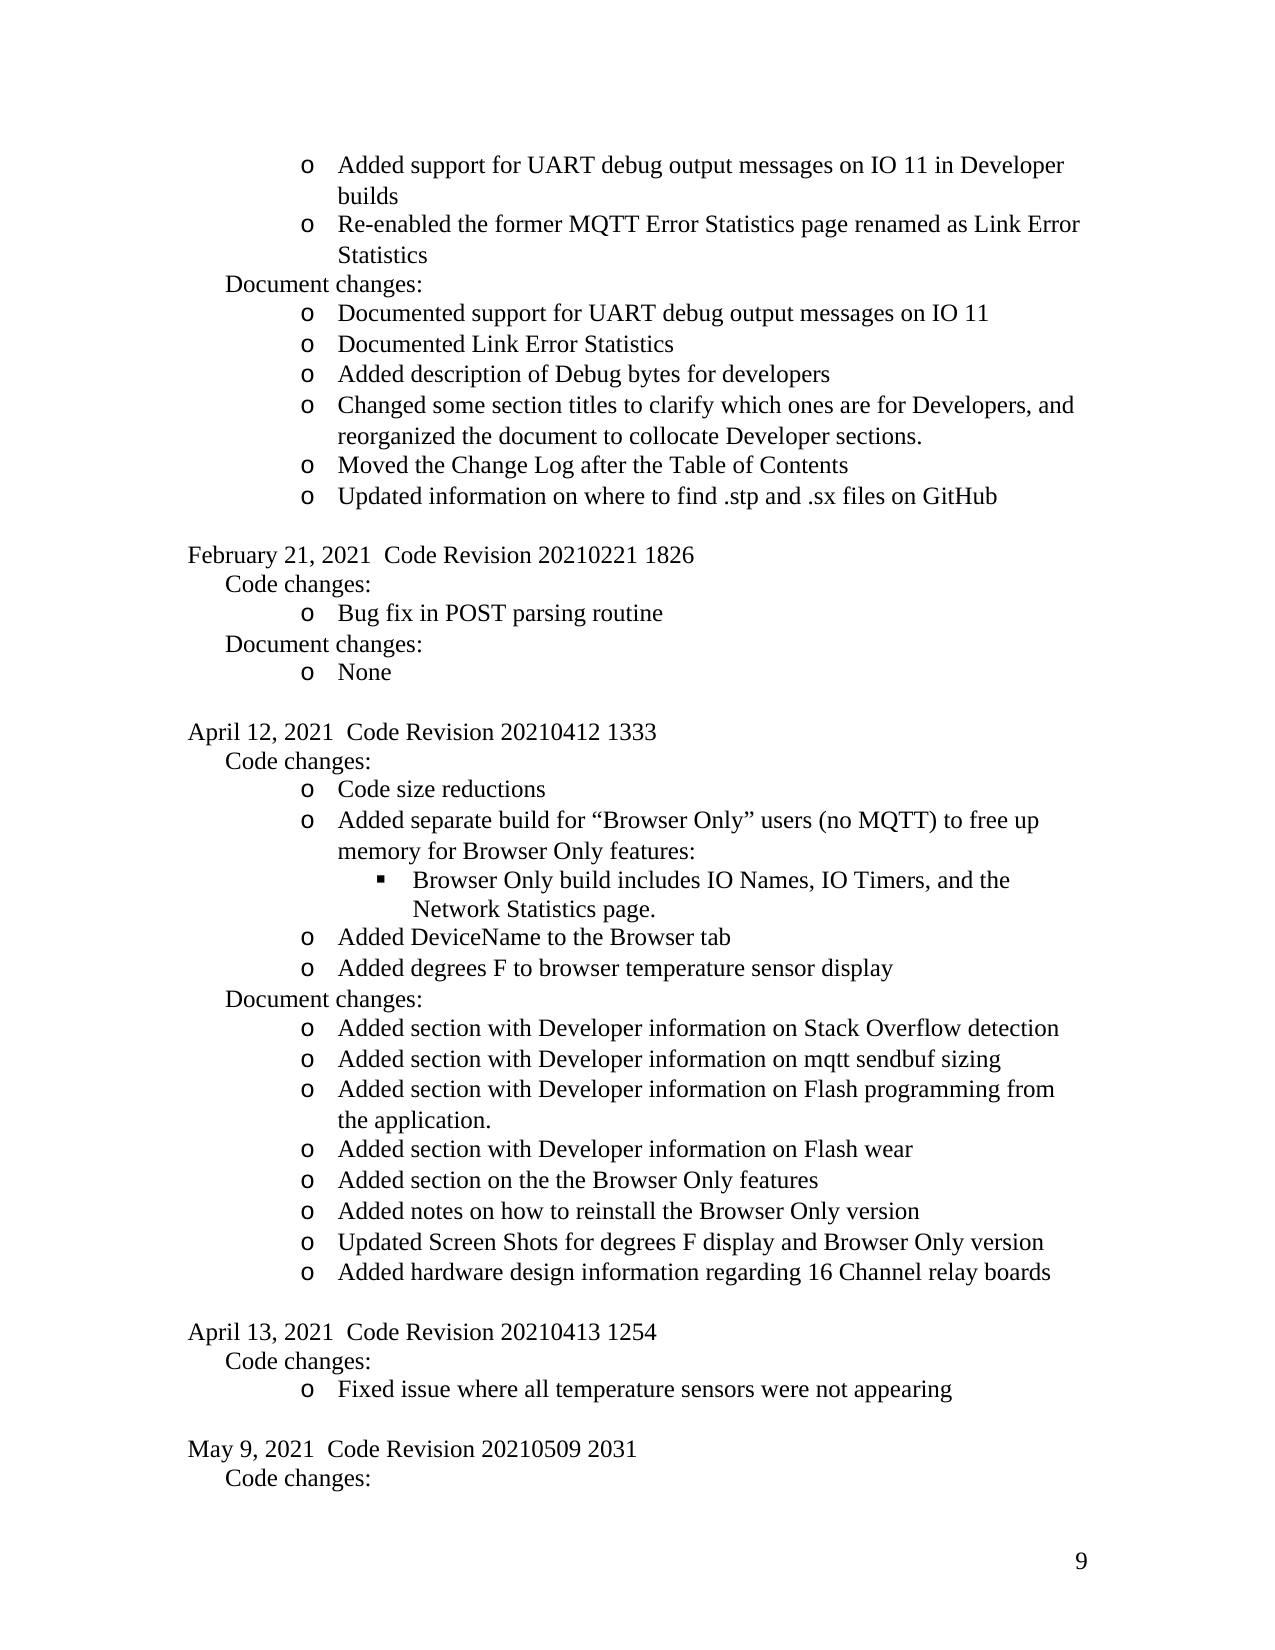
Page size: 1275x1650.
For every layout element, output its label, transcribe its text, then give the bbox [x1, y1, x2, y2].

text Code changes: [225, 1463, 1087, 1492]
list Added separate build for “Browser Only” users (no MQTT) to free up memory for Browser Only features: [300, 805, 1087, 865]
list Added section with Developer information on mqtt sendbuf sizing [300, 1044, 1087, 1074]
list Added section on the the Browser Only features [300, 1165, 1087, 1196]
text April 12, 2021 Code Revision 20210412 1333 [187, 717, 1087, 746]
list Bug fix in POST parsing routine [300, 598, 1087, 629]
list Added section with Developer information on Flash wear [300, 1134, 1087, 1165]
text Code changes: [225, 1346, 1087, 1374]
list Updated information on where to find .stp and .sx files on GitHub [300, 481, 1087, 512]
list Code size reductions [300, 774, 1087, 805]
list Documented Link Error Statistics [300, 329, 1087, 359]
text Code changes: [225, 746, 1087, 774]
list Browser Only build includes IO Names, IO Timers, and the Network Statistics page. [375, 865, 1087, 922]
list None [300, 657, 1087, 688]
list Added degrees F to browser temperature sensor display [300, 953, 1087, 984]
list Changed some section titles to clarify which ones are for Developers, and reorganized the document to collocate Developer sections. [300, 390, 1087, 450]
text Document changes: [225, 629, 1087, 657]
list Added section with Developer information on Flash programming from the application. [300, 1074, 1087, 1134]
text February 21, 2021 Code Revision 20210221 1826 [187, 540, 1087, 569]
text Document changes: [225, 269, 1087, 298]
list Moved the Change Log after the Table of Contents [300, 450, 1087, 481]
list Re-enabled the former MQTT Error Statistics page renamed as Link Error Statistics [300, 209, 1087, 269]
list Added hardware design information regarding 16 Channel relay boards [300, 1257, 1087, 1288]
list Added description of Debug bytes for developers [300, 359, 1087, 390]
list Added section with Developer information on Stack Overflow detection [300, 1013, 1087, 1044]
text April 13, 2021 Code Revision 20210413 1254 [187, 1317, 1087, 1346]
text Document changes: [225, 984, 1087, 1013]
list Added support for UART debug output messages on IO 11 in Developer builds [300, 150, 1087, 209]
text May 9, 2021 Code Revision 20210509 2031 [187, 1434, 1087, 1463]
list Fixed issue where all temperature sensors were not appearing [300, 1374, 1087, 1405]
text Code changes: [225, 569, 1087, 598]
list Added notes on how to reinstall the Browser Only version [300, 1196, 1087, 1227]
list Added DeviceName to the Browser tab [300, 922, 1087, 953]
list Documented support for UART debug output messages on IO 11 [300, 298, 1087, 329]
list Updated Screen Shots for degrees F display and Browser Only version [300, 1227, 1087, 1257]
